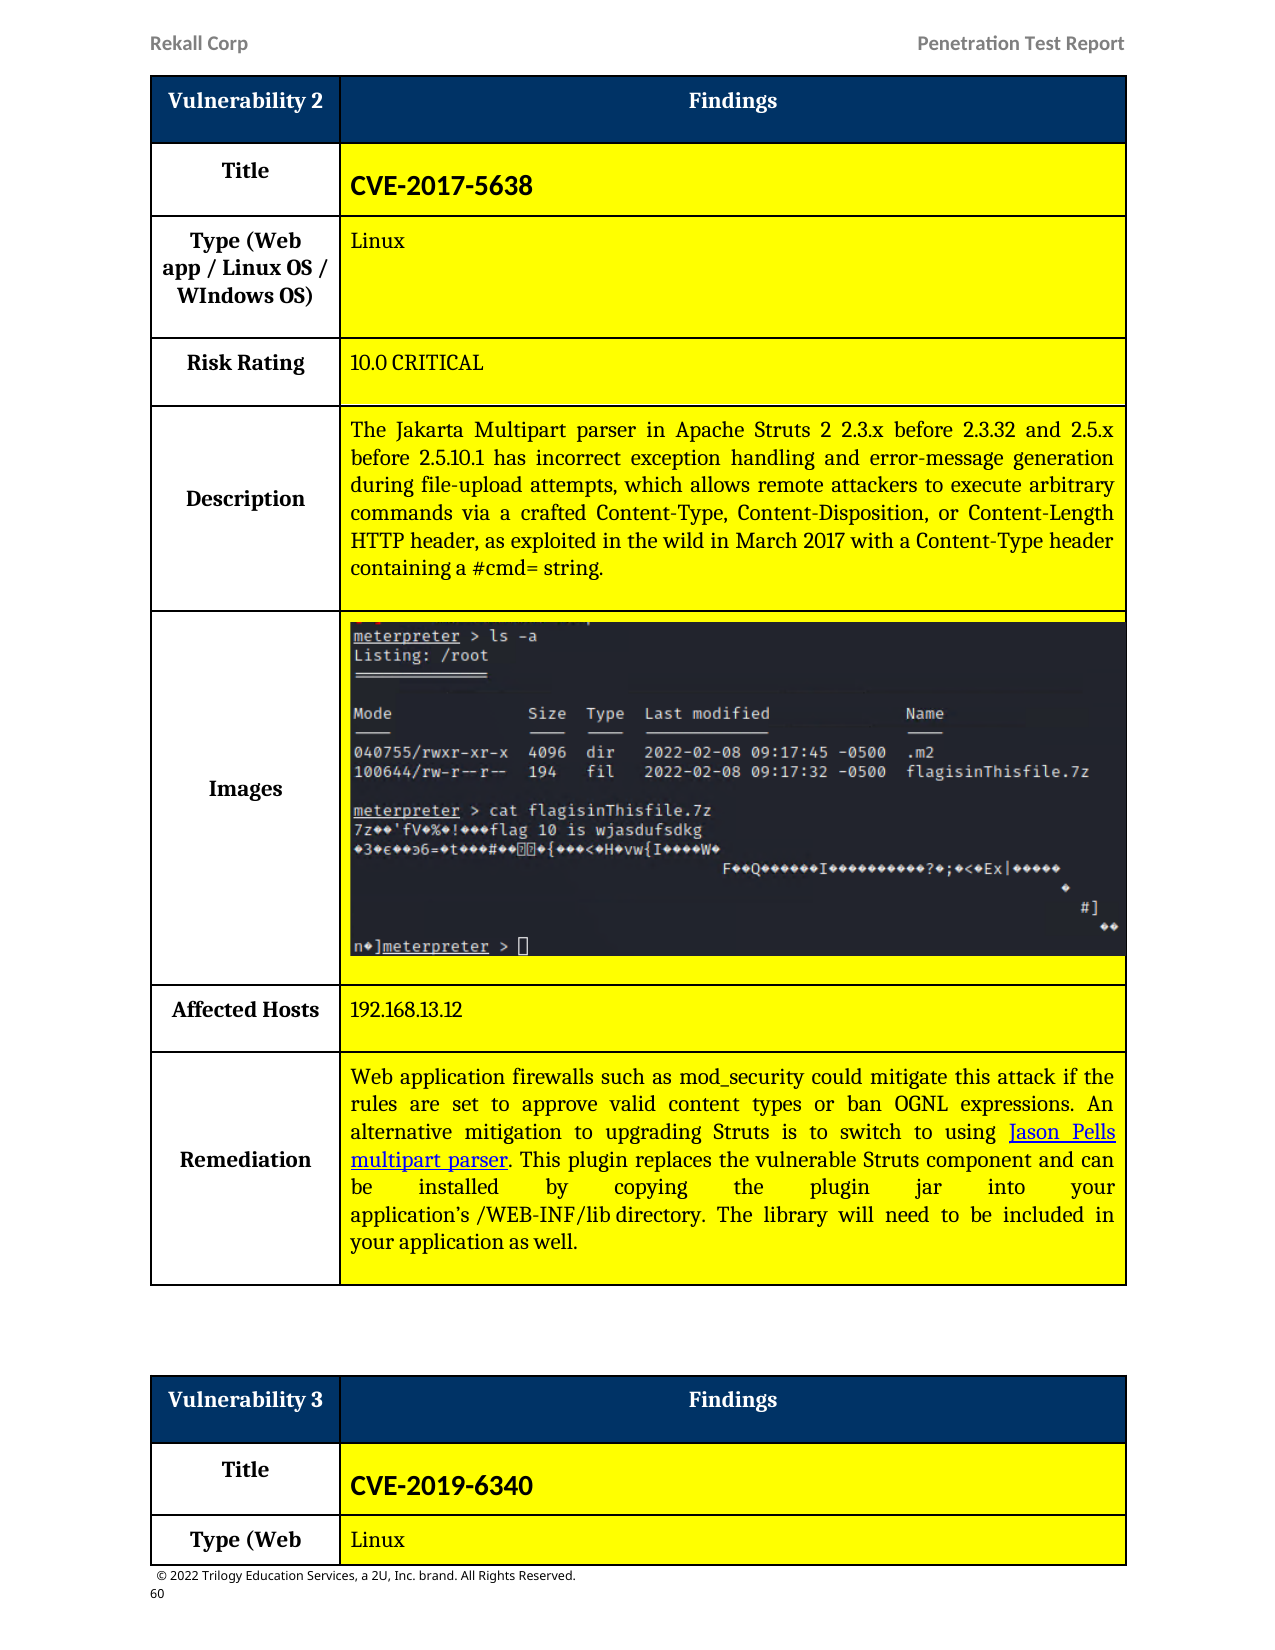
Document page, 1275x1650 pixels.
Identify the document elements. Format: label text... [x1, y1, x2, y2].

table_cell Description [152, 407, 339, 610]
table_cell Remediation [152, 1053, 339, 1284]
picture [350, 622, 1127, 956]
table_cell Linux [341, 217, 1125, 337]
table_cell Images [152, 612, 339, 984]
table_header Vulnerability 2 [152, 77, 339, 142]
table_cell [152, 1516, 339, 1564]
table_cell CVE-2019-6340 [341, 1444, 1125, 1514]
table_cell Affected Hosts [152, 986, 339, 1051]
table_cell Web application firewalls such as mod_security could mitigate this attack if the rules are set to approve valid content types or ban OGNL expressions. An alternative mitigation to upgrading Struts is to switch to using Jason Pells multipart parser. This plugin replaces the vulnerable Struts component and can be installed by copying the plugin jar into your application’s /WEB-INF/lib directory. The library will need to be included in your application as well. [341, 1053, 1125, 1284]
table_cell Title [152, 144, 339, 215]
table_header Findings [341, 1377, 1125, 1442]
table_cell 10.0 CRITICAL [341, 339, 1125, 404]
table_cell Linux [341, 1516, 1125, 1564]
table_cell Title [152, 1444, 339, 1514]
table_cell Type (Web app / Linux OS / WIndows OS) [152, 217, 339, 337]
table_cell [341, 612, 1125, 984]
table_cell The Jakarta Multipart parser in Apache Struts 2 2.3.x before 2.3.32 and 2.5.x before 2.5.10.1 has incorrect exception handling and error-message generation during file-upload attempts, which allows remote attackers to execute arbitrary commands via a crafted Content-Type, Content-Disposition, or Content-Length HTTP header, as exploited in the wild in March 2017 with a Content-Type header containing a #cmd= string. [341, 407, 1125, 610]
table_header Findings [341, 77, 1125, 142]
table_cell CVE-2017-5638 [341, 144, 1125, 215]
table_header Vulnerability 3 [152, 1377, 339, 1442]
table_cell Risk Rating [152, 339, 339, 404]
table_cell 192.168.13.12 [341, 986, 1125, 1051]
